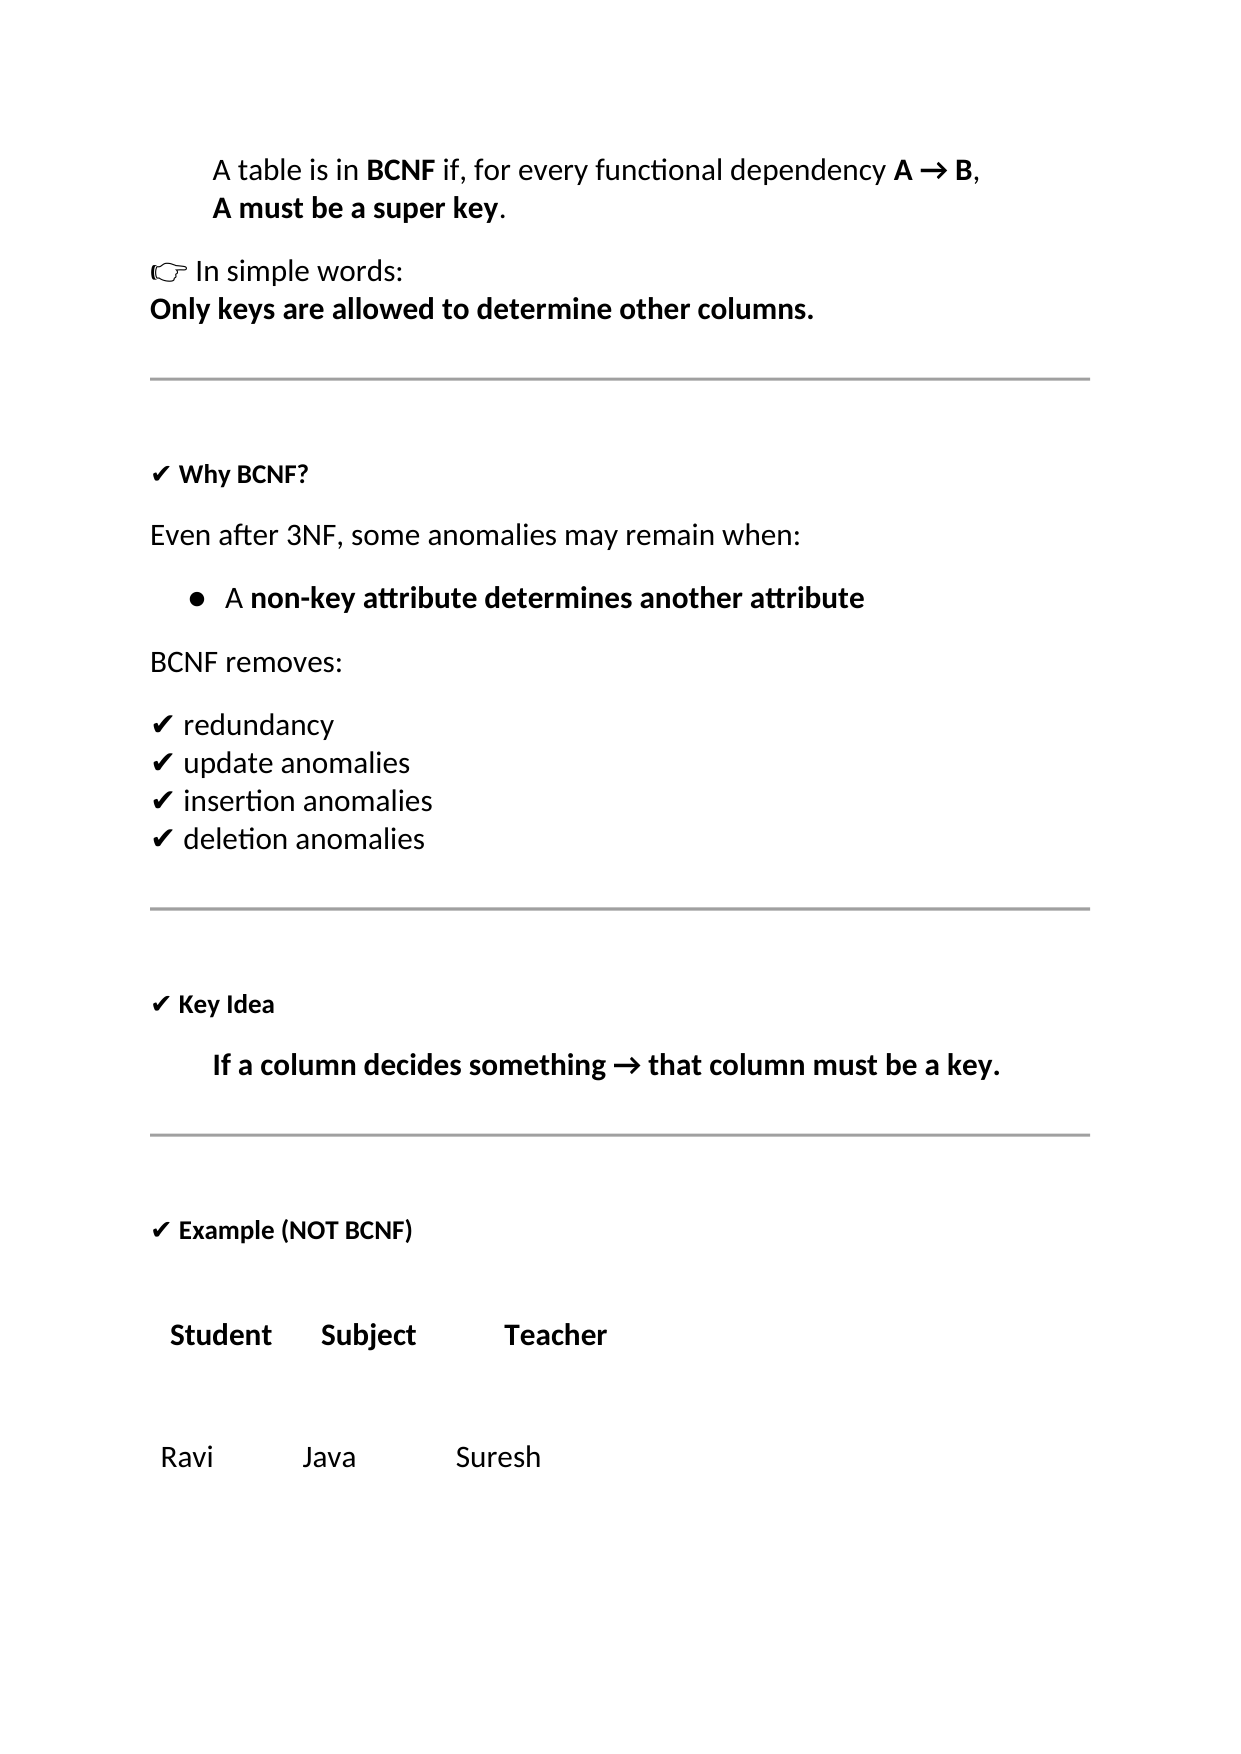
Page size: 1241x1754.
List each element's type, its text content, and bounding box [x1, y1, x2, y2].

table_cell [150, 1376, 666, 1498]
subtitle A table is in BCNF if, for every functional dependency A → B, A must be a super key. [212, 150, 1028, 226]
subtitle BCNF removes: [150, 642, 1090, 680]
subtitle Even after 3NF, some anomalies may remain when: [150, 516, 1090, 554]
subtitle If a column decides something → that column must be a key. [212, 1045, 1028, 1083]
subtitle 👉 In simple words: Only keys are allowed to determine other columns. [150, 251, 1090, 327]
subtitle ✔ Why BCNF? [150, 457, 1090, 491]
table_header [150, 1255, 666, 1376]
subtitle ✔ redundancy ✔ update anomalies ✔ insertion anomalies ✔ deletion anomalies [150, 705, 1090, 857]
subtitle ✔ Example (NOT BCNF) [150, 1213, 1090, 1247]
subtitle ✔ Key Idea [150, 987, 1090, 1020]
subtitle A non-key attribute determines another attribute [187, 579, 1090, 617]
